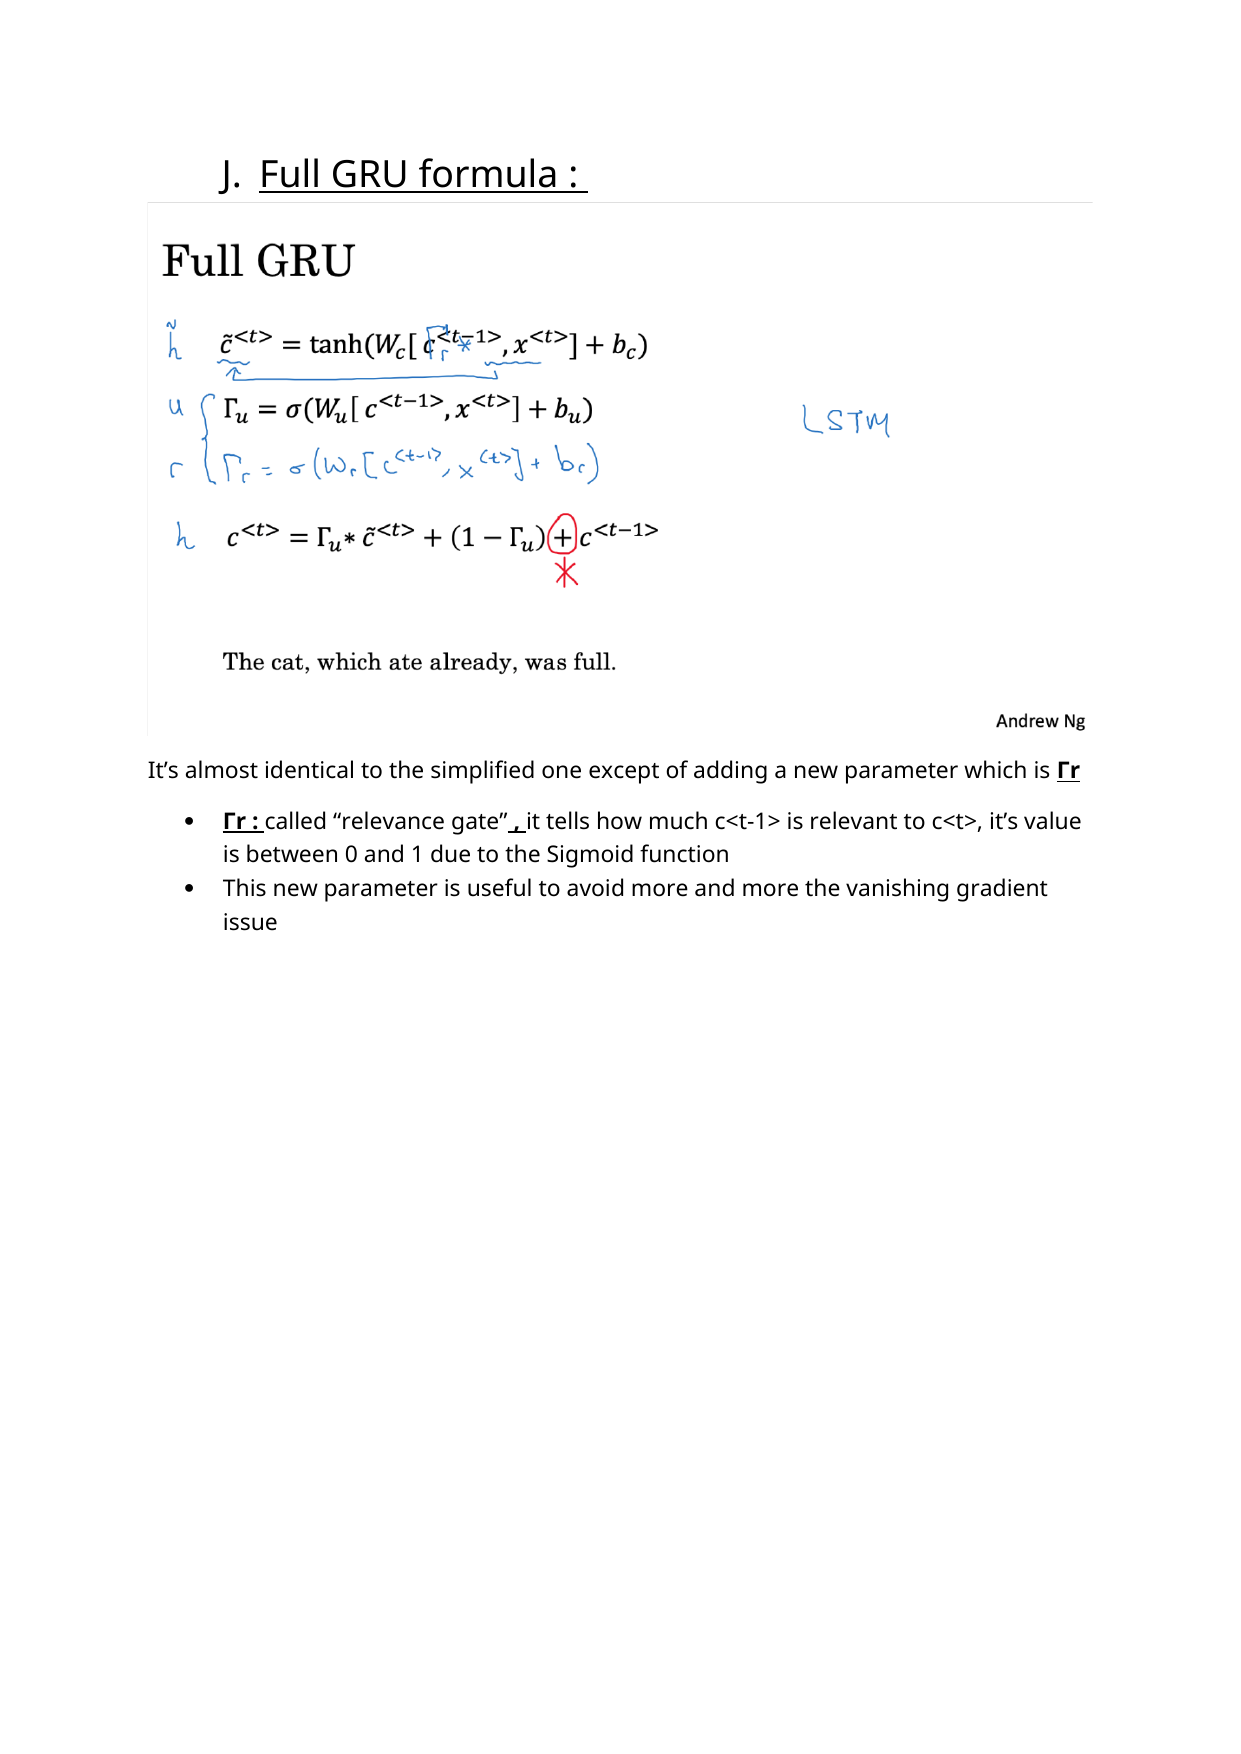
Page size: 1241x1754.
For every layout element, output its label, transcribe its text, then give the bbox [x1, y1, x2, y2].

picture [147, 202, 1093, 736]
subtitle Full GRU formula : [221, 148, 1093, 199]
text It’s almost identical to the simplified one except of adding a new parameter which is Γr [148, 754, 1093, 786]
list This new parameter is useful to avoid more and more the vanishing gradient issue [185, 872, 1093, 937]
list Γr : called “relevance gate” , it tells how much c<t-1> is relevant to c<t>, it’s value is between 0 and 1 due to the Sigmoid function [185, 805, 1093, 870]
